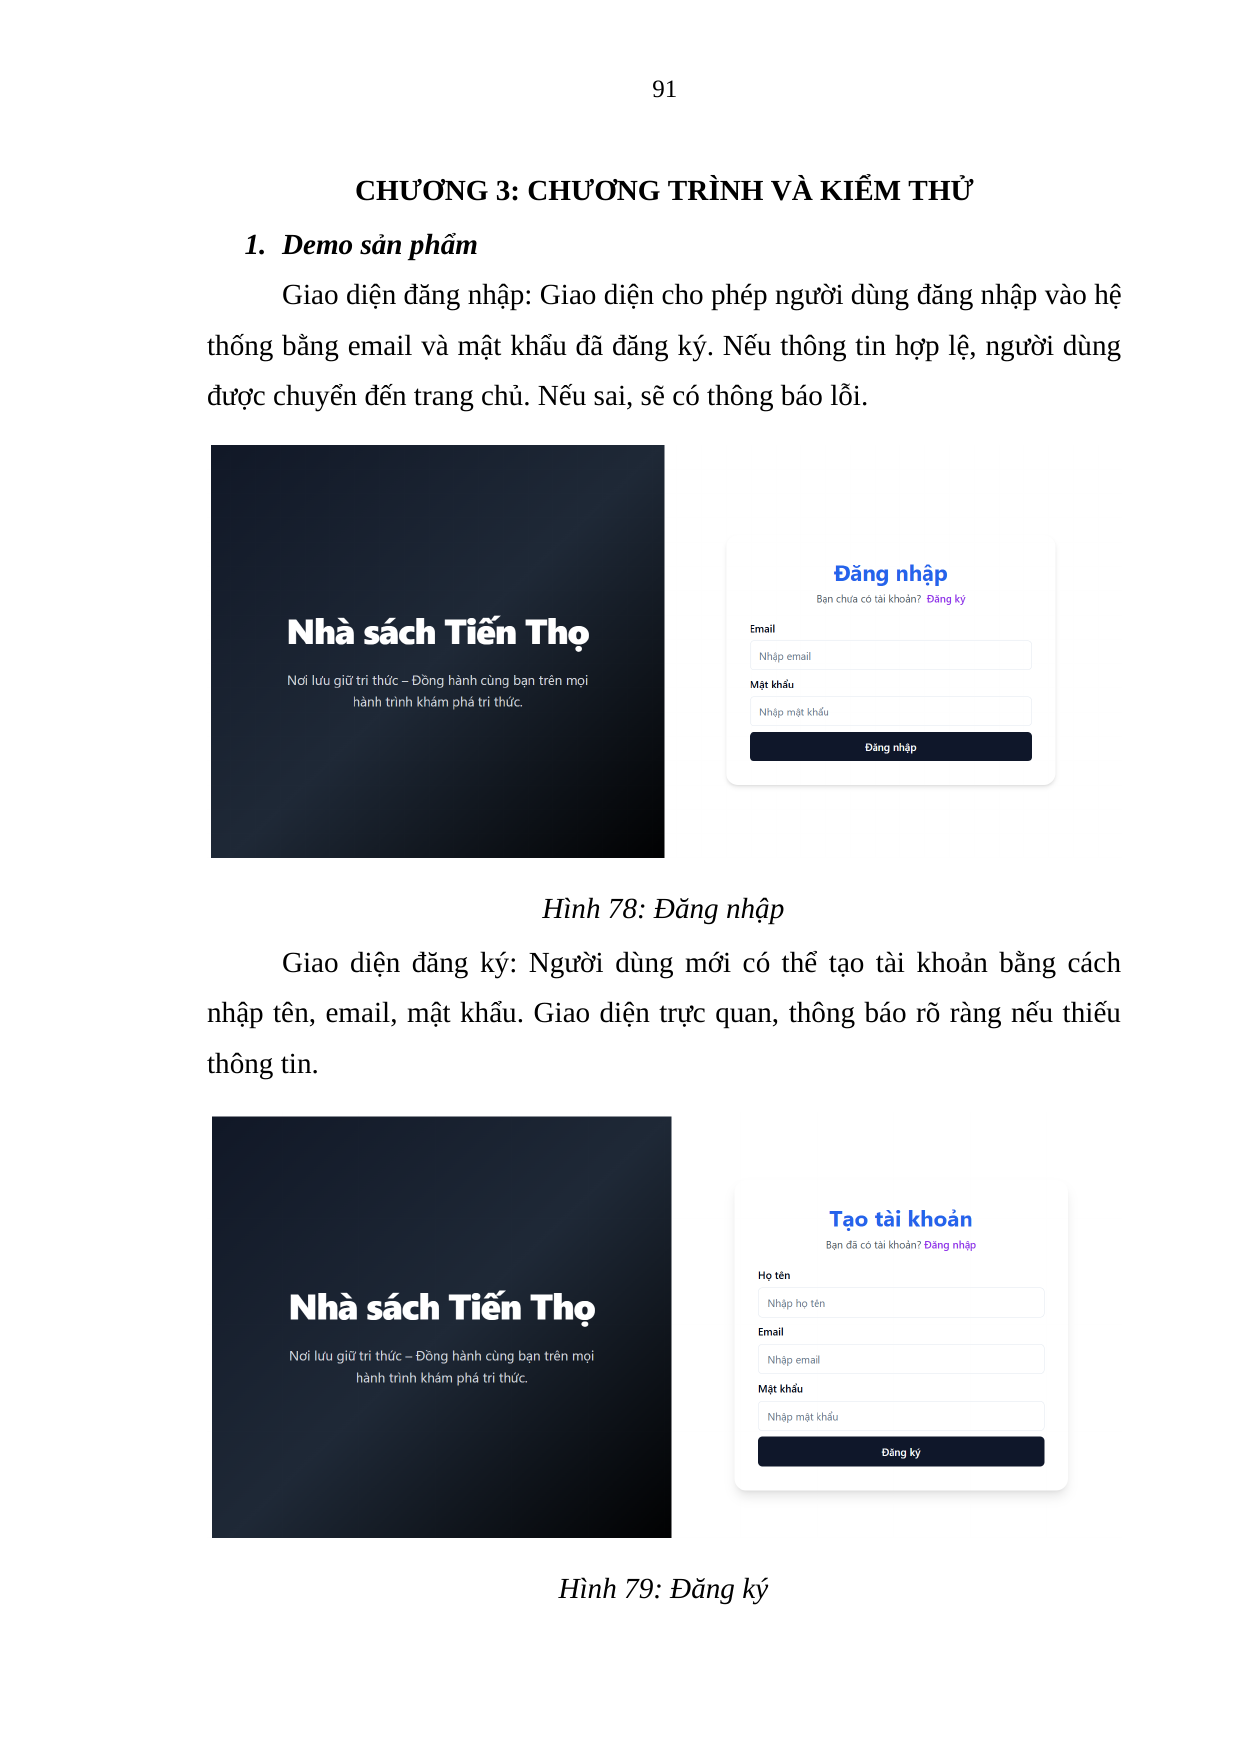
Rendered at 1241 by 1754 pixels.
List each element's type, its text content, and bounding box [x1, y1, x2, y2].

picture [206, 1112, 1123, 1538]
subtitle Demo sản phẩm [244, 227, 1122, 261]
picture [206, 445, 1123, 858]
text Hình 79: Đăng ký [207, 1571, 1122, 1604]
text Hình 78: Đăng nhập [207, 891, 1122, 924]
text Giao diện đăng nhập: Giao diện cho phép người dùng đăng nhập vào hệ thống bằng email và mật khẩu đã đăng ký. Nếu thông tin hợp lệ, người dùng được chuyển đến trang chủ. Nếu sai, sẽ có thông báo lỗi. [207, 277, 1122, 412]
subtitle CHƯƠNG 3: CHƯƠNG TRÌNH VÀ KIỂM THỬ [207, 173, 1122, 206]
text Giao diện đăng ký: Người dùng mới có thể tạo tài khoản bằng cách nhập tên, email, mật khẩu. Giao diện trực quan, thông báo rõ ràng nếu thiếu thông tin. [207, 945, 1122, 1079]
